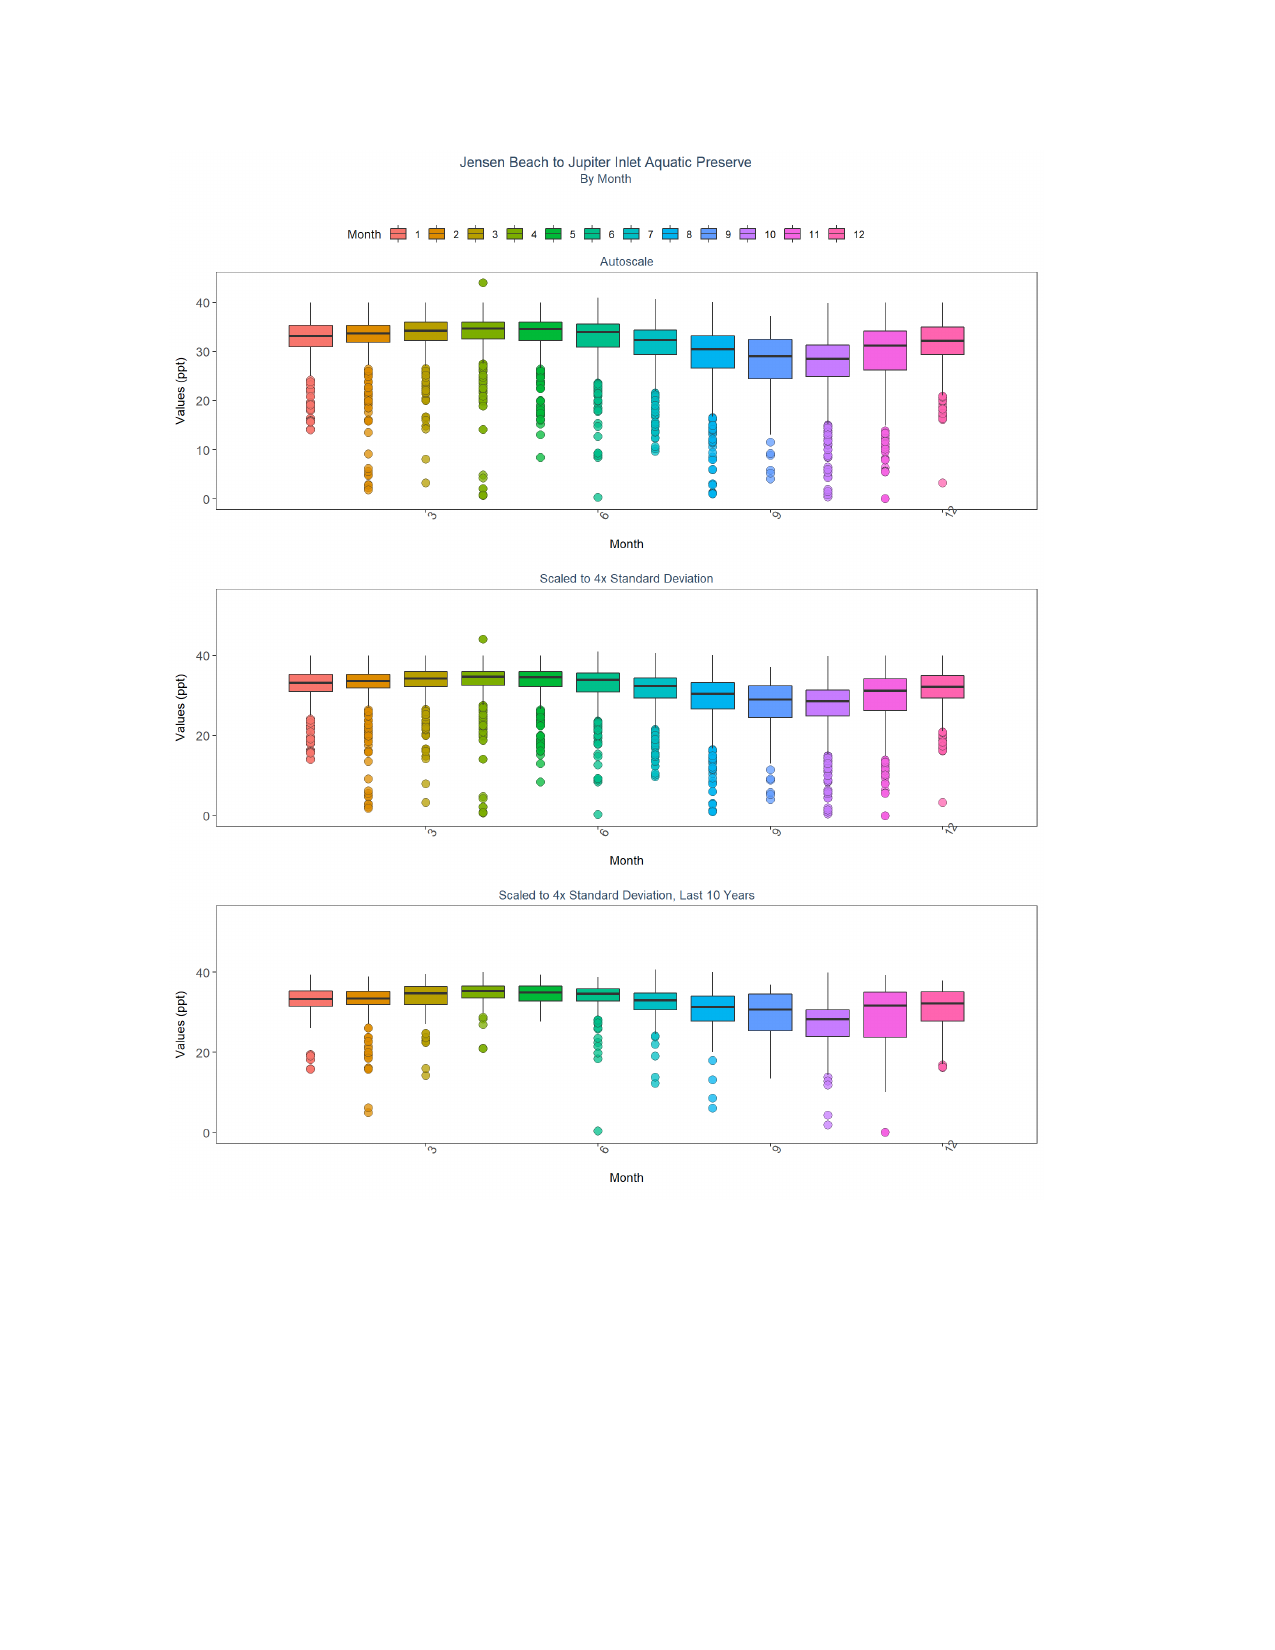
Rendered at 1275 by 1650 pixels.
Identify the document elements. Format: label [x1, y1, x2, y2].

picture [168, 150, 1044, 1200]
